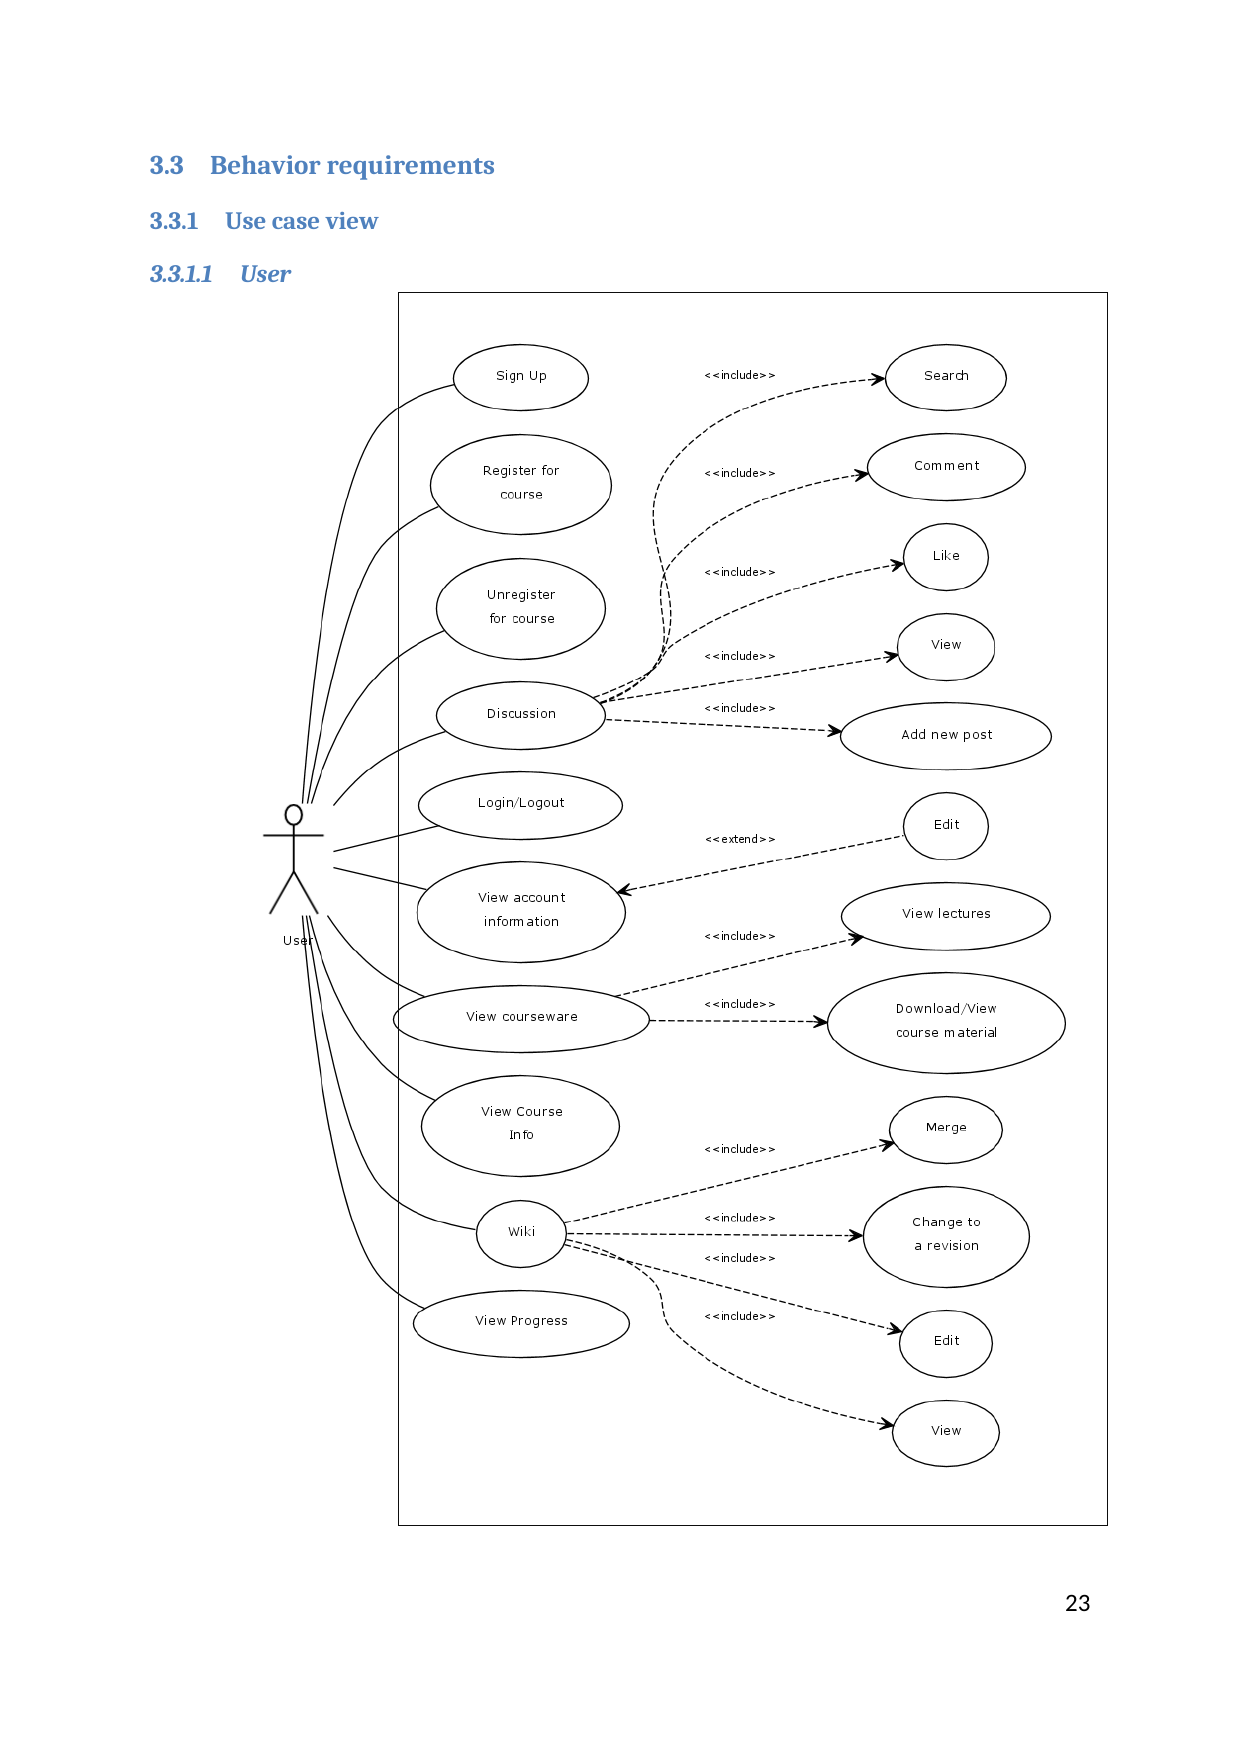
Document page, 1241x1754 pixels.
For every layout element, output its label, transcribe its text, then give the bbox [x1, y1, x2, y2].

subtitle Behavior requirements [150, 150, 1090, 181]
subtitle User [150, 260, 1090, 289]
subtitle Use case view [150, 207, 1090, 235]
picture [225, 318, 398, 1492]
picture [399, 318, 1090, 1492]
